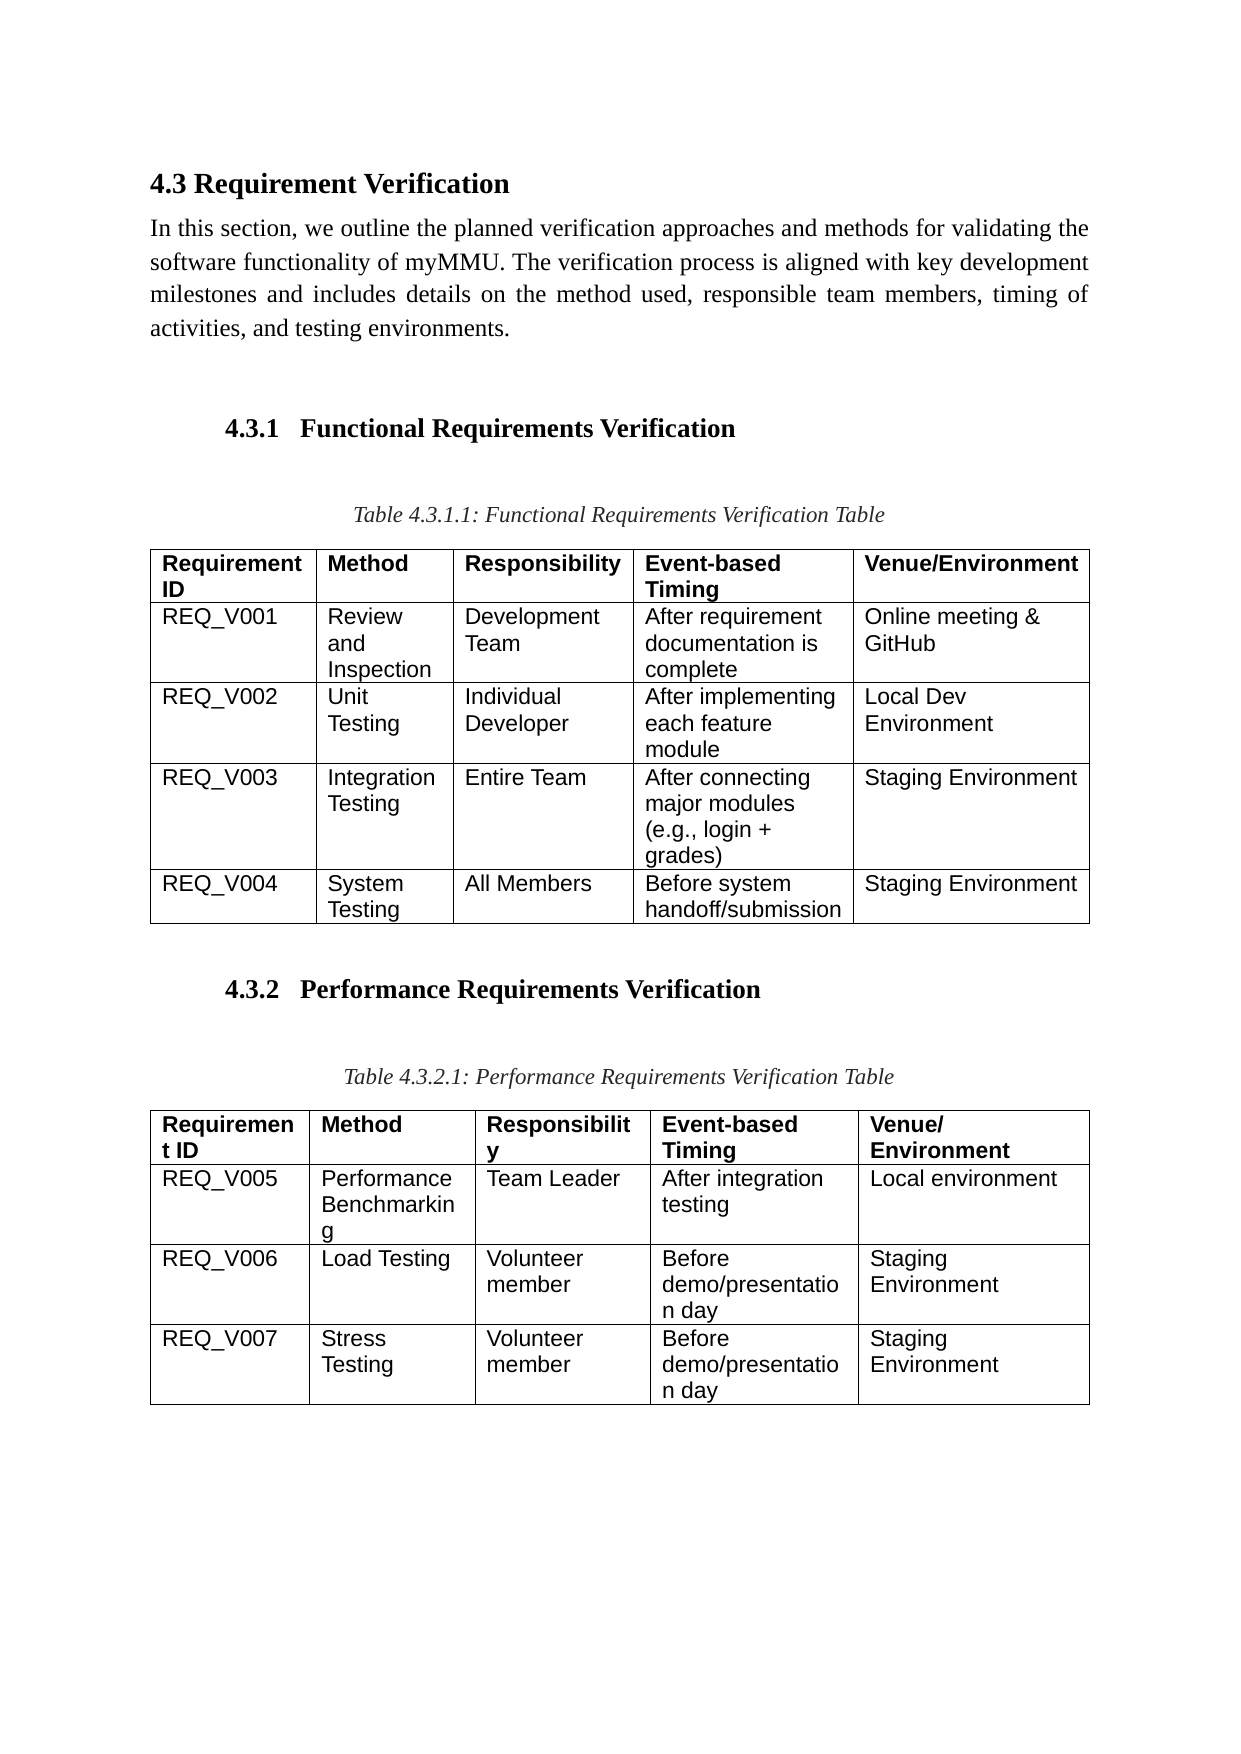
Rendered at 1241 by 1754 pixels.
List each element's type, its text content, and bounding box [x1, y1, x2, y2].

subtitle Performance Requirements Verification [225, 973, 1090, 1004]
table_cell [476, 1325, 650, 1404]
text Table 4.3.1.1: Functional Requirements Verification Table [150, 502, 1090, 528]
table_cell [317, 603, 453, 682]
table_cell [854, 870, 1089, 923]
text Table 4.3.2.1: Performance Requirements Verification Table [150, 1063, 1090, 1089]
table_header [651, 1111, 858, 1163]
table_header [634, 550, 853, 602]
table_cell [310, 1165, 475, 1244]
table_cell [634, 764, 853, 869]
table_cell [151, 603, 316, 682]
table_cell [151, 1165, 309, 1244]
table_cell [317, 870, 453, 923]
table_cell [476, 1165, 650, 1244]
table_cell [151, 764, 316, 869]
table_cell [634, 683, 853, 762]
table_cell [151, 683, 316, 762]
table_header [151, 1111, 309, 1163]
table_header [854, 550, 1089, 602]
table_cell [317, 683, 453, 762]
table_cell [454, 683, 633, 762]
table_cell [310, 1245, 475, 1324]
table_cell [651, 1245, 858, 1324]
subtitle 4.3 Requirement Verification [150, 167, 1090, 200]
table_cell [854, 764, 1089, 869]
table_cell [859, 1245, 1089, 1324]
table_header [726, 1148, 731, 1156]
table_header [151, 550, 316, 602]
text In this section, we outline the planned verification approaches and methods for validating the software functionality of myMMU. The verification process is aligned with key development milestones and includes details on the method used, responsible team members, timing of activities, and testing environments. [150, 213, 1090, 341]
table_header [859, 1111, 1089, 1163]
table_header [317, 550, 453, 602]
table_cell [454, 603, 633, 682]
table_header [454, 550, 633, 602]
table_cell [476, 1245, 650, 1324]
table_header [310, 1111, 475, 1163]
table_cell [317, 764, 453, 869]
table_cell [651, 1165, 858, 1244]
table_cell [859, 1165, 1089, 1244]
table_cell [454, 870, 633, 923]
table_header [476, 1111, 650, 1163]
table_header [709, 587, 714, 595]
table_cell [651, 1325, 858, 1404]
subtitle Functional Requirements Verification [225, 412, 1090, 443]
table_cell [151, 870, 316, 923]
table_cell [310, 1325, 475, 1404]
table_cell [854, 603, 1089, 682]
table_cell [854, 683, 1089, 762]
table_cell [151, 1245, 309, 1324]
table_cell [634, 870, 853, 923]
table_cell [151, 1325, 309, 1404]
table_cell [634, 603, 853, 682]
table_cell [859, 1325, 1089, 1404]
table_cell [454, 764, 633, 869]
